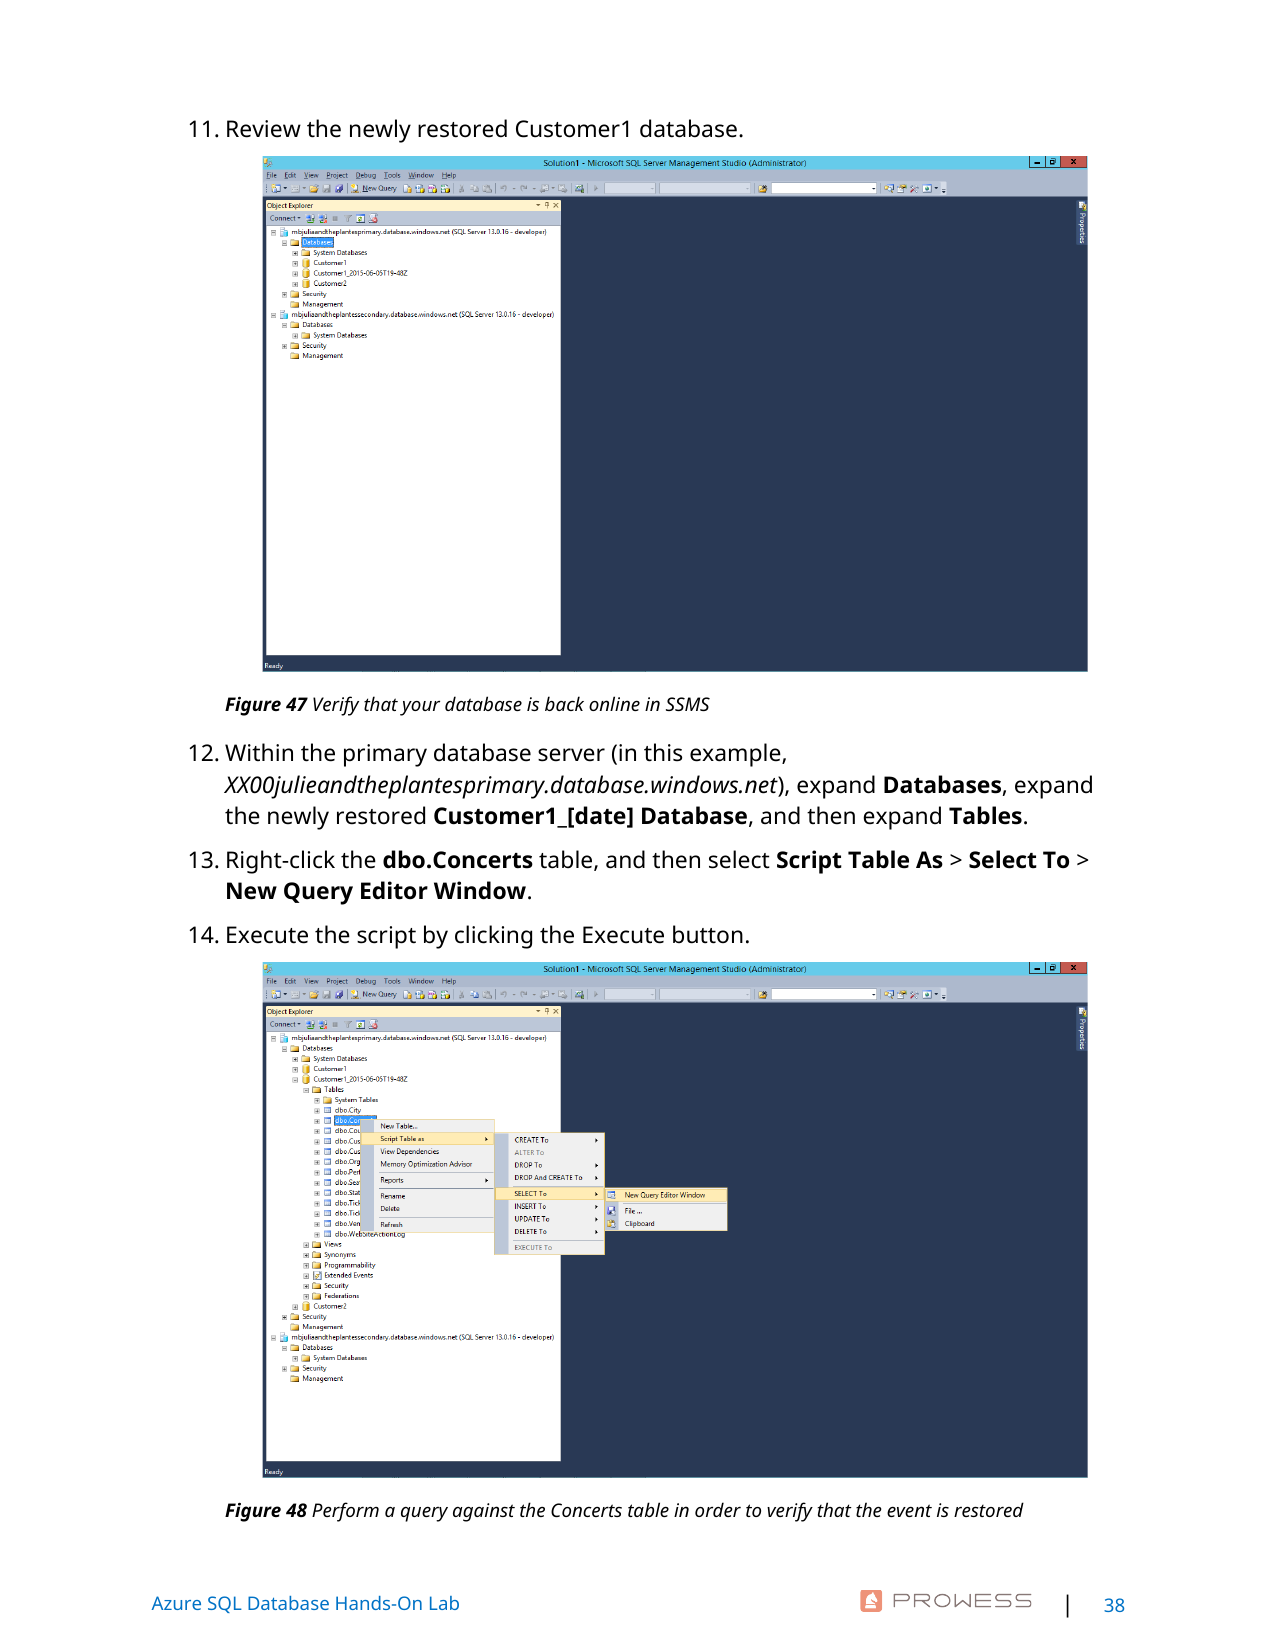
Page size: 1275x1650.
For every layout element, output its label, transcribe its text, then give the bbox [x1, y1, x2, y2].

text Within the primary database server (in this example, XX00julieandtheplantesprimary.database.windows.net), expand Databases, expand the newly restored Customer1_[date] Database, and then expand Tables. [187, 737, 1125, 831]
picture [262, 962, 1088, 1478]
text Right-click the dbo.Concerts table, and then select Script Table As > Select To > New Query Editor Window. [187, 844, 1125, 906]
text Review the newly restored Customer1 database. [187, 112, 1125, 144]
text Execute the script by clicking the Execute button. [187, 919, 1125, 950]
picture [262, 156, 1088, 672]
picture [860, 1590, 1032, 1612]
